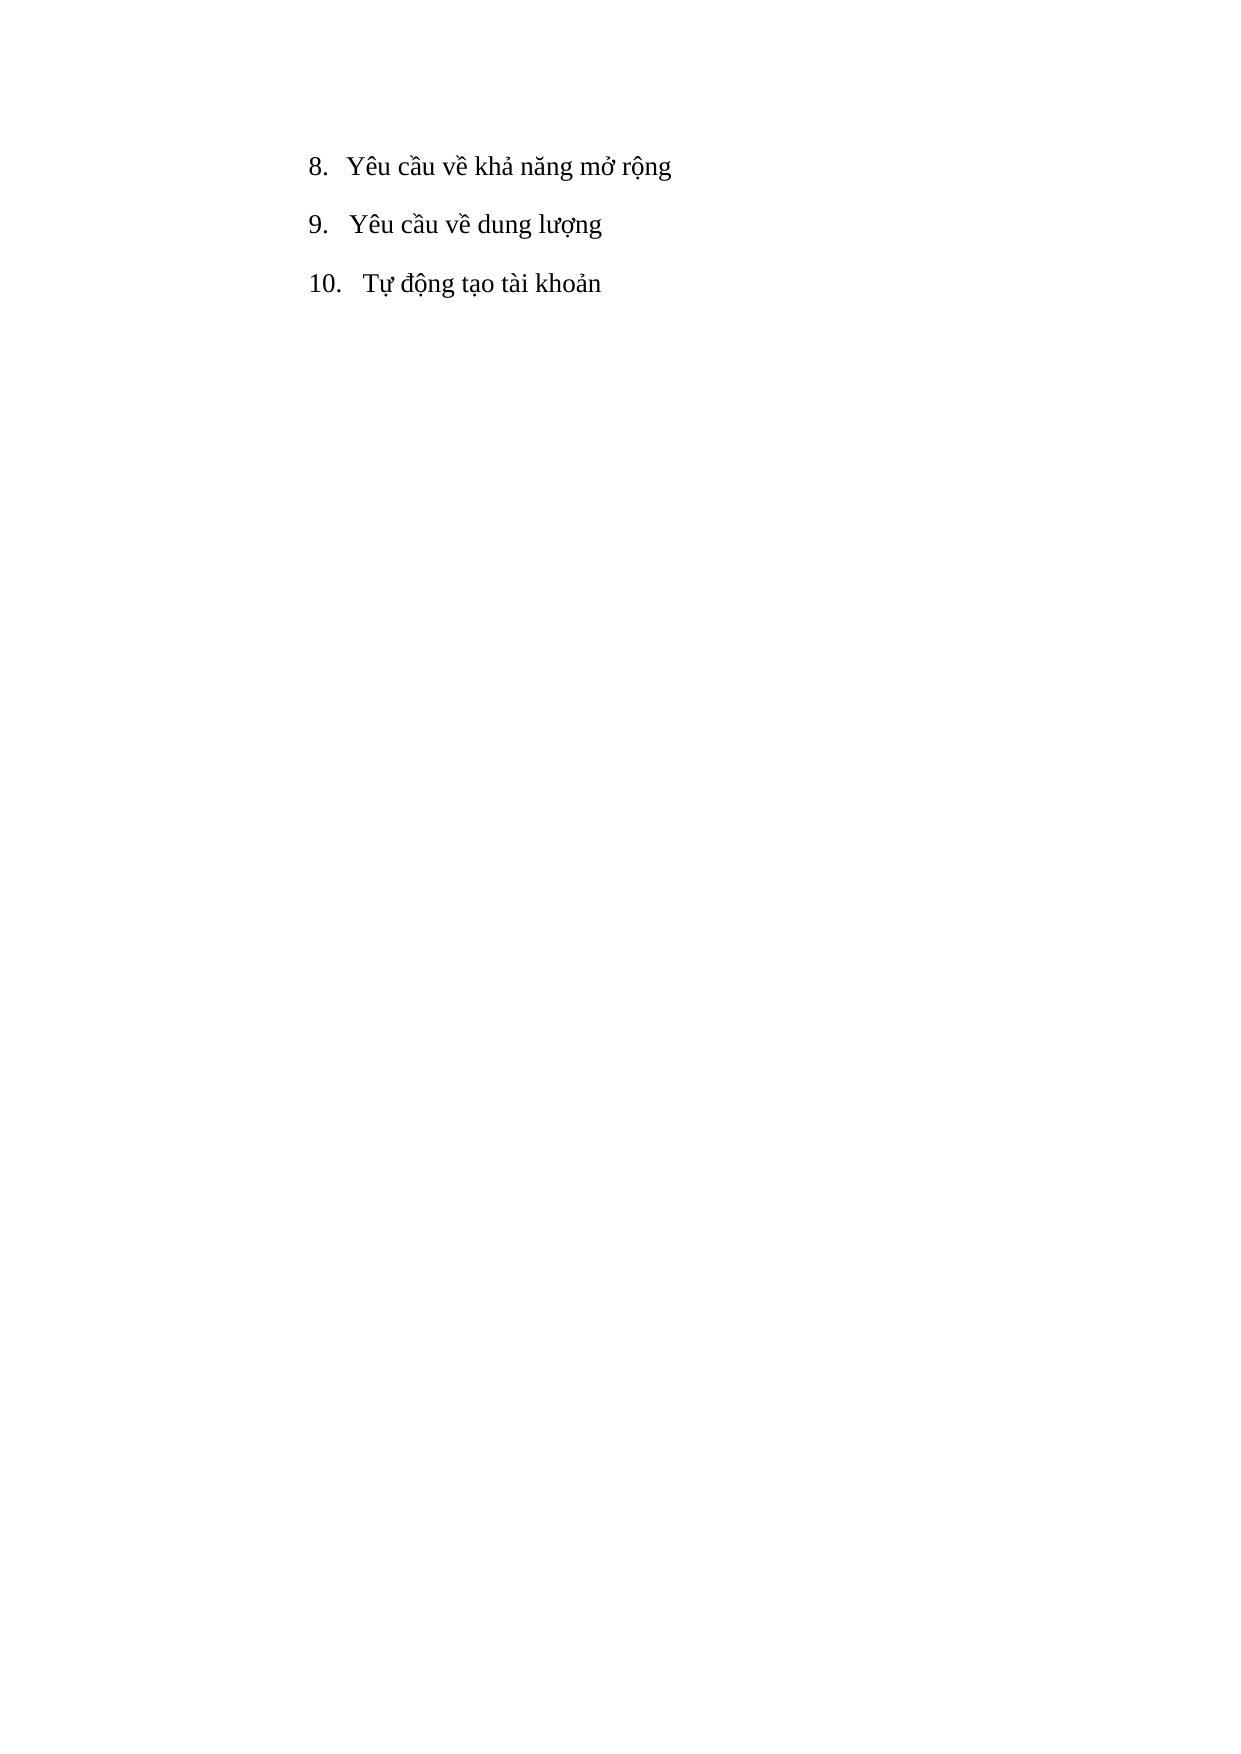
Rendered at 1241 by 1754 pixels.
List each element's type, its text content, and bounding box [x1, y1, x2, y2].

text 8. Yêu cầu về khả năng mở rộng [308, 150, 1090, 181]
text 9. Yêu cầu về dung lượng [308, 208, 1090, 240]
text 10. Tự động tạo tài khoản [308, 267, 1090, 298]
